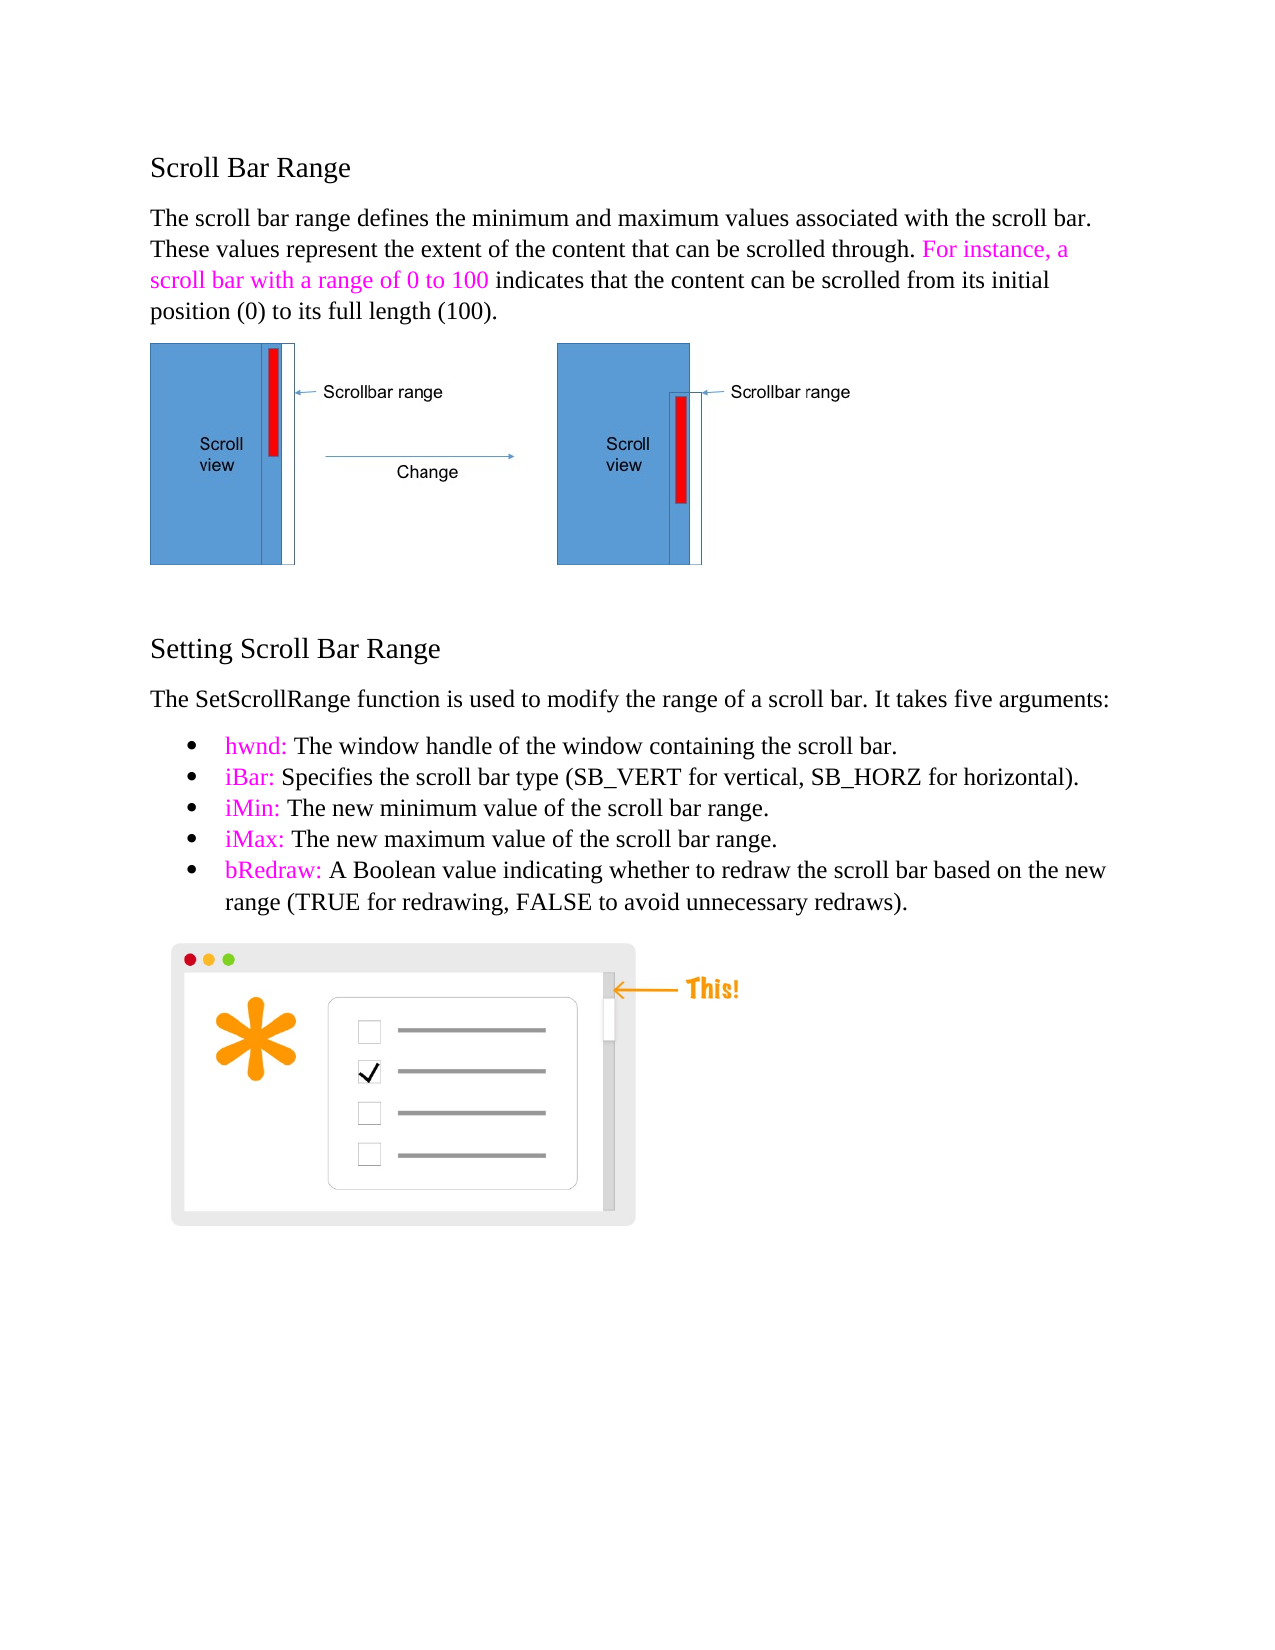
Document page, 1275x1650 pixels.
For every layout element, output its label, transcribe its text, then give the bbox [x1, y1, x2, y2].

text Scroll Bar Range [150, 150, 1125, 183]
list iBar: Specifies the scroll bar type (SB_VERT for vertical, SB_HORZ for horizontal). [187, 762, 1125, 791]
picture [150, 343, 861, 565]
picture [150, 934, 755, 1237]
text Setting Scroll Bar Range [150, 631, 1125, 664]
list hwnd: The window handle of the window containing the scroll bar. [187, 731, 1125, 760]
text The scroll bar range defines the minimum and maximum values associated with the scroll bar. These values represent the extent of the content that can be scrolled through. For instance, a scroll bar with a range of 0 to 100 indicates that the content can be scrolled from its initial position (0) to its full length (100). [150, 203, 1125, 325]
list iMax: The new maximum value of the scroll bar range. [187, 824, 1125, 853]
text The SetScrollRange function is used to modify the range of a scroll bar. It takes five arguments: [150, 684, 1125, 712]
list iMin: The new minimum value of the scroll bar range. [187, 793, 1125, 822]
list bRedraw: A Boolean value indicating whether to redraw the scroll bar based on the new range (TRUE for redrawing, FALSE to avoid unnecessary redraws). [187, 856, 1125, 915]
